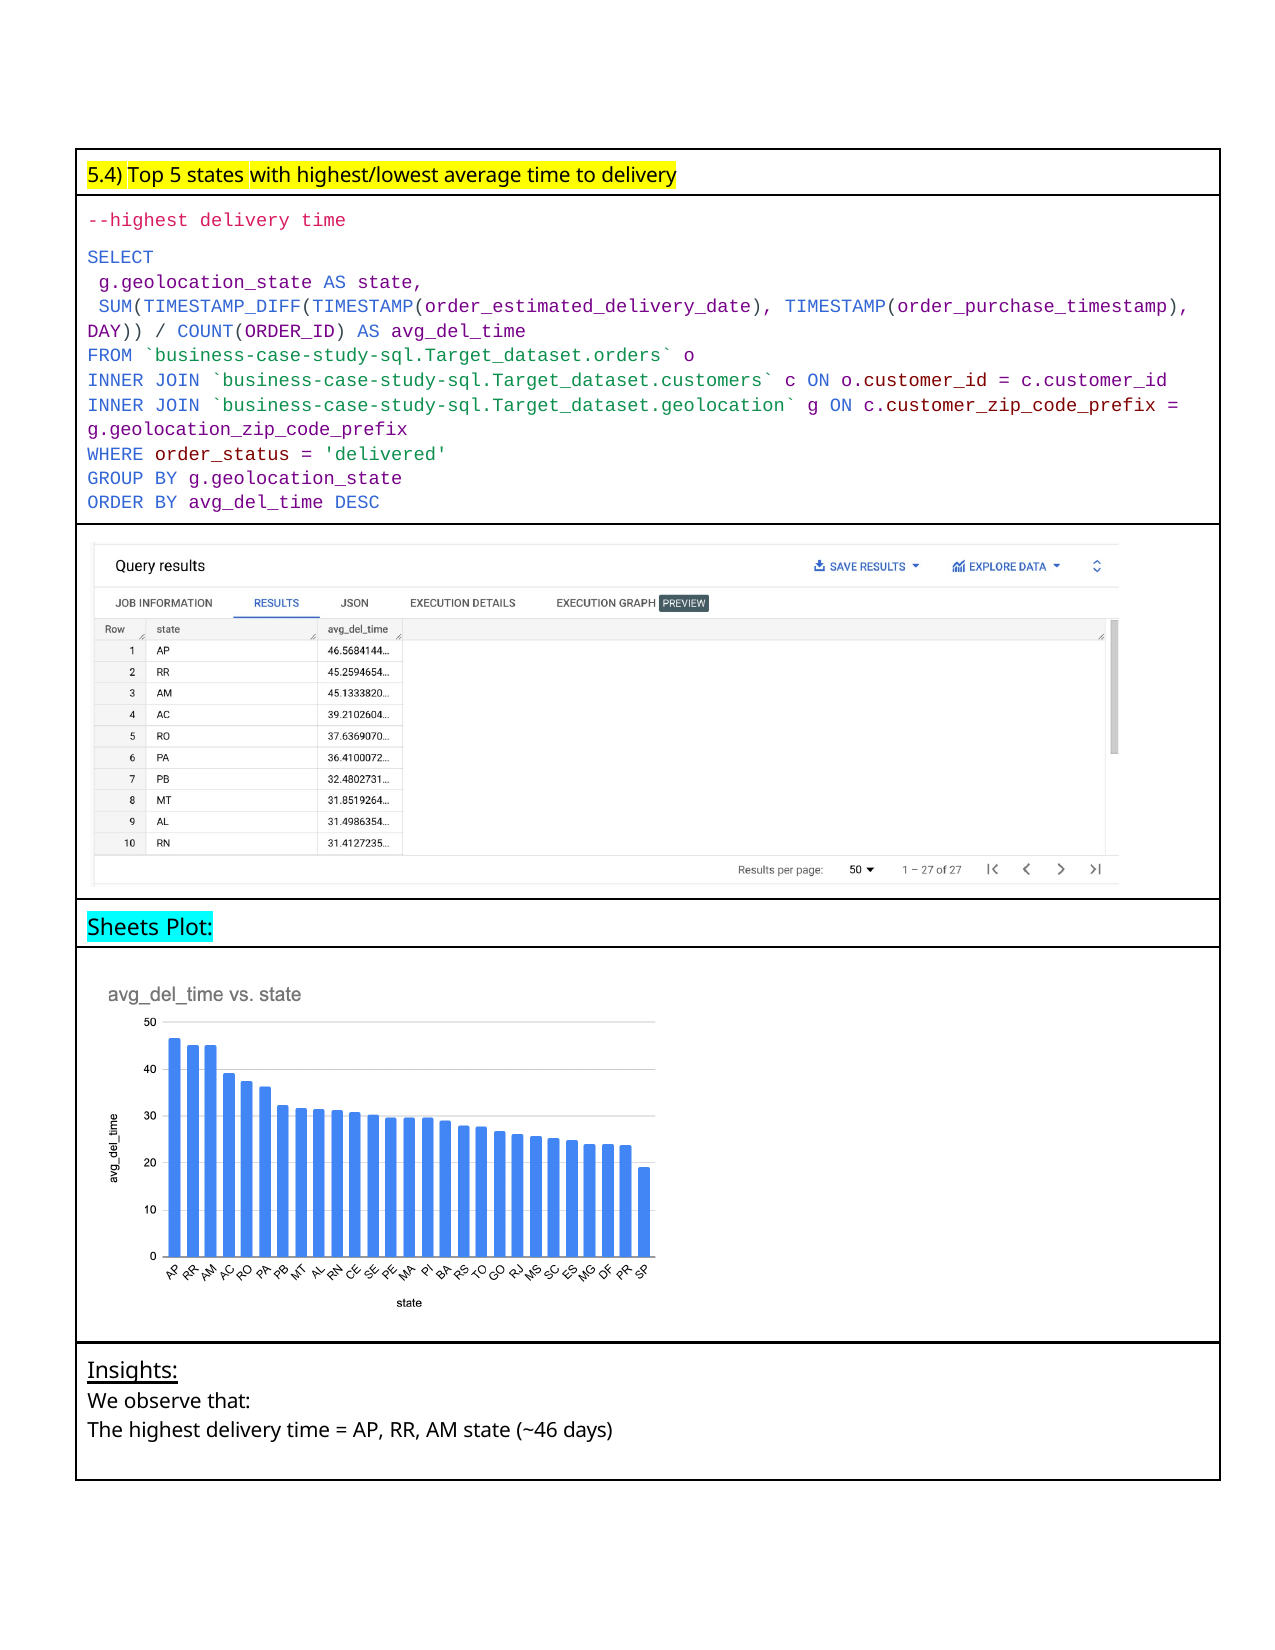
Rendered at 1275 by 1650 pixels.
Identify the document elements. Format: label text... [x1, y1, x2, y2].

table_cell Sheets Plot: [77, 900, 1219, 946]
table_cell [77, 525, 1219, 898]
table_cell [77, 948, 1219, 1341]
picture [108, 986, 656, 1307]
picture [90, 542, 1119, 887]
table_header 5.4) Top 5 states with highest/lowest average time to delivery [77, 150, 1219, 194]
table_cell Insights: We observe that: The highest delivery time = AP, RR, AM state (~46 days) [77, 1344, 1219, 1479]
table_cell --highest delivery time SELECT g.geolocation_state AS state, SUM(TIMESTAMP_DIFF(TIMESTAMP(order_estimated_delivery_date), TIMESTAMP(order_purchase_timestamp), DAY)) / COUNT(ORDER_ID) AS avg_del_time FROM `business-case-study-sql.Target_dataset.orders` o INNER JOIN `business-case-study-sql.Target_dataset.customers` c ON o.customer_id = c.customer_id INNER JOIN `business-case-study-sql.Target_dataset.geolocation` g ON c.customer_zip_code_prefix = g.geolocation_zip_code_prefix WHERE order_status = 'delivered' GROUP BY g.geolocation_state ORDER BY avg_del_time DESC [77, 196, 1219, 523]
